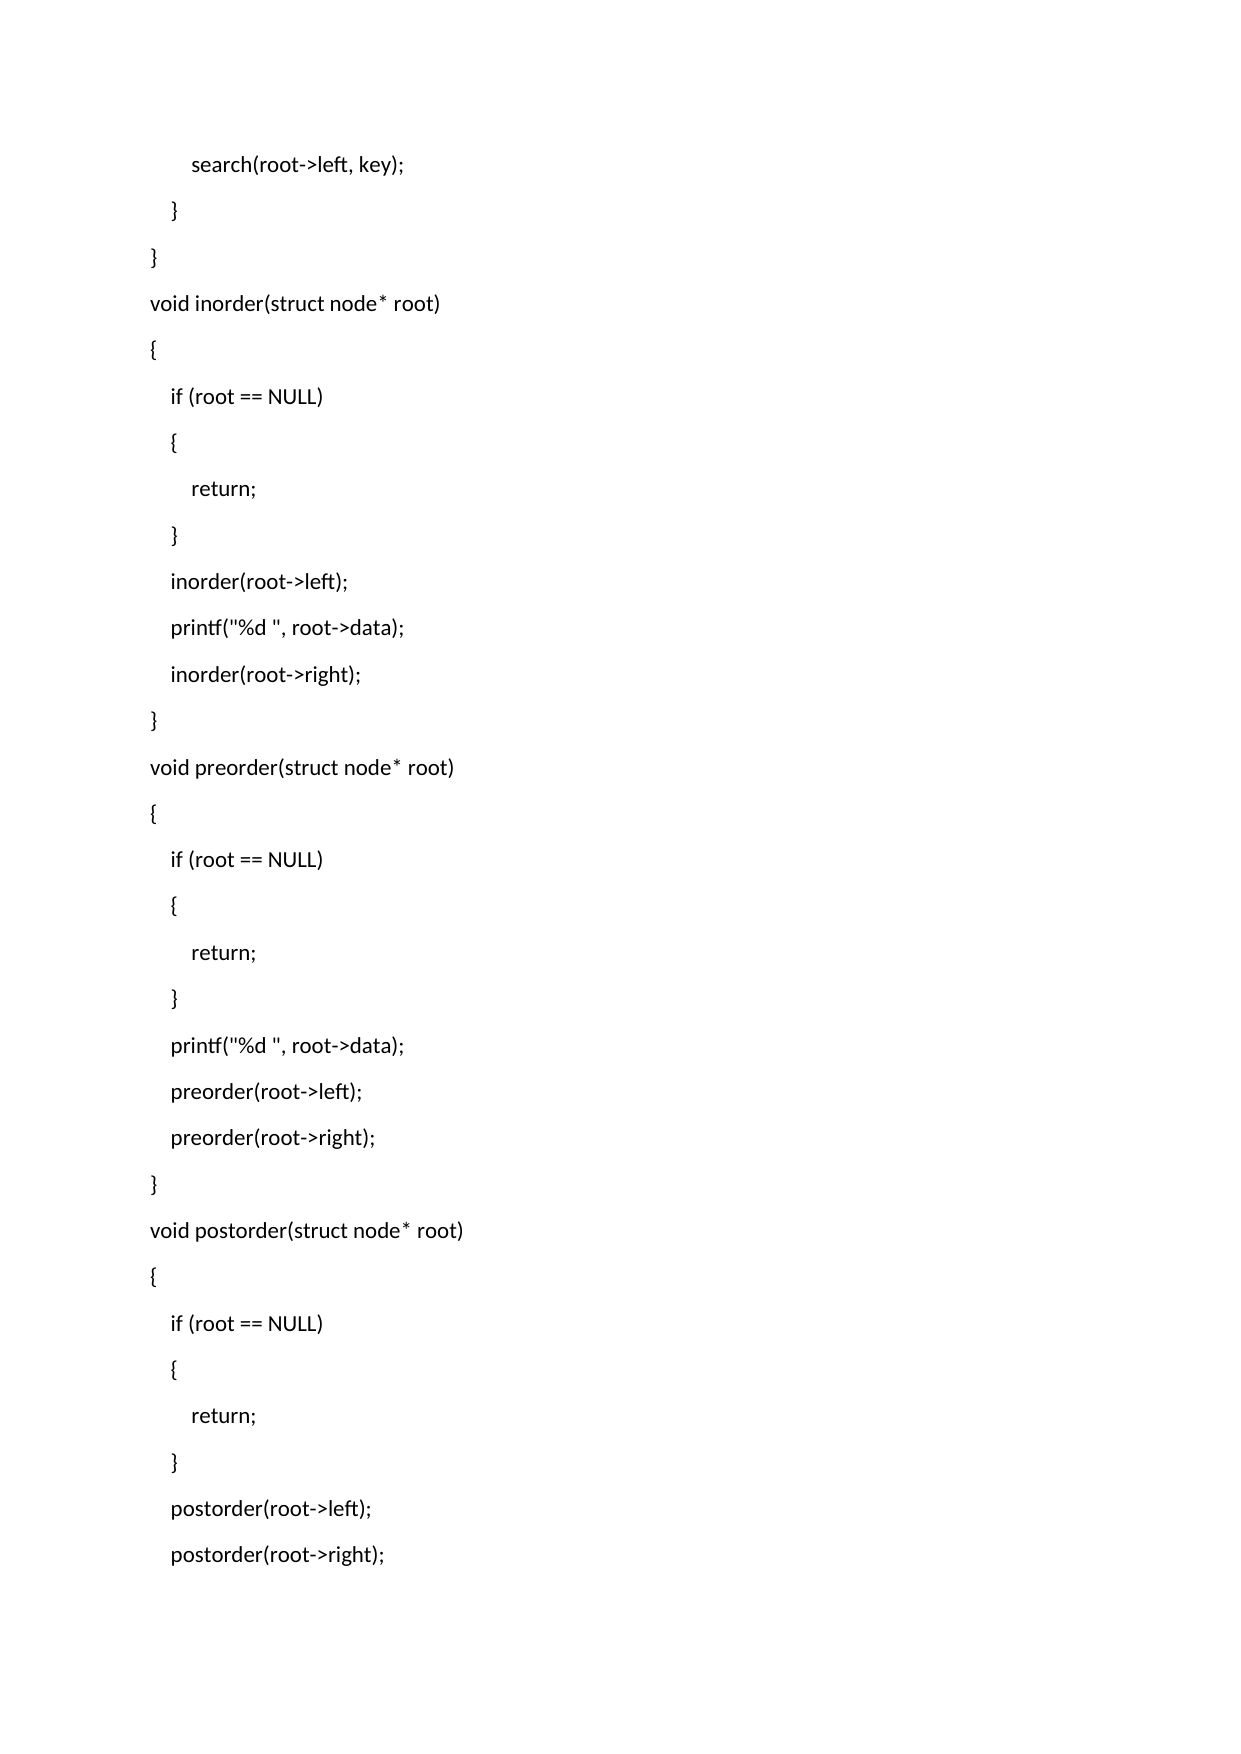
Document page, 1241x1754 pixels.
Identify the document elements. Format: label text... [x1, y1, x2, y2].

text } [150, 706, 1090, 734]
text { [150, 428, 1090, 456]
text return; [150, 474, 1090, 502]
text } [150, 1170, 1090, 1198]
text preorder(root->left); [150, 1077, 1090, 1105]
text printf("%d ", root->data); [150, 613, 1090, 642]
text void preorder(struct node* root) [150, 753, 1090, 781]
text inorder(root->right); [150, 660, 1090, 688]
text { [150, 1355, 1090, 1383]
text { [150, 335, 1090, 363]
text postorder(root->right); [150, 1541, 1090, 1569]
text void postorder(struct node* root) [150, 1216, 1090, 1244]
text } [150, 1448, 1090, 1476]
text inorder(root->left); [150, 567, 1090, 595]
text if (root == NULL) [150, 845, 1090, 873]
text search(root->left, key); [150, 150, 1090, 178]
text return; [150, 938, 1090, 966]
text } [150, 521, 1090, 549]
text { [150, 892, 1090, 920]
text { [150, 799, 1090, 827]
text return; [150, 1402, 1090, 1429]
text if (root == NULL) [150, 382, 1090, 410]
text void inorder(struct node* root) [150, 289, 1090, 317]
text } [150, 196, 1090, 224]
text } [150, 243, 1090, 271]
text preorder(root->right); [150, 1123, 1090, 1151]
text printf("%d ", root->data); [150, 1031, 1090, 1059]
text { [150, 1262, 1090, 1291]
text if (root == NULL) [150, 1309, 1090, 1337]
text postorder(root->left); [150, 1494, 1090, 1522]
text } [150, 984, 1090, 1012]
